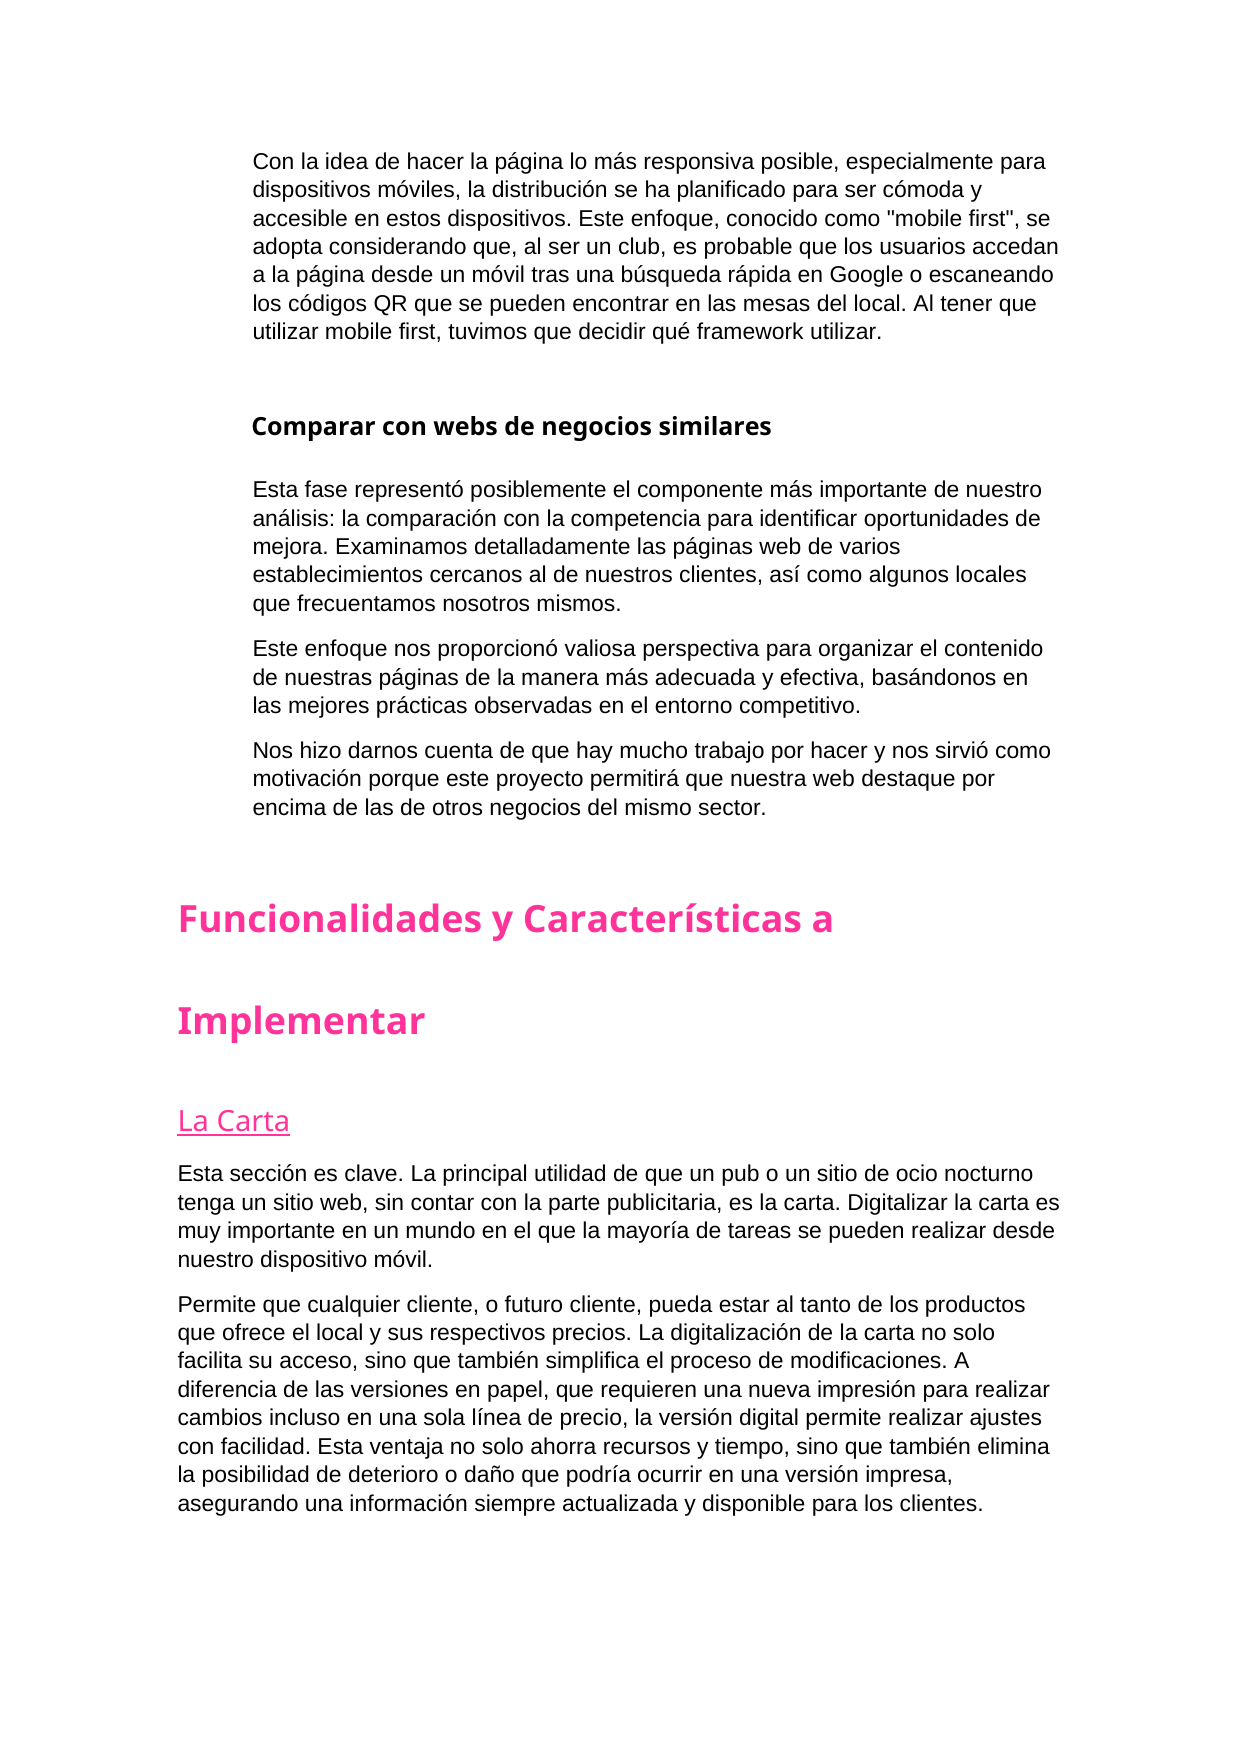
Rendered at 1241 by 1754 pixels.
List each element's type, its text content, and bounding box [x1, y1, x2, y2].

subtitle La Carta [177, 1101, 1063, 1140]
text Este enfoque nos proporcionó valiosa perspectiva para organizar el contenido de nuestras páginas de la manera más adecuada y efectiva, basándonos en las mejores prácticas observadas en el entorno competitivo. [252, 635, 1063, 718]
text Permite que cualquier cliente, o futuro cliente, pueda estar al tanto de los productos que ofrece el local y sus respectivos precios. La digitalización de la carta no solo facilita su acceso, sino que también simplifica el proceso de modificaciones. A diferencia de las versiones en papel, que requieren una nueva impresión para realizar cambios incluso en una sola línea de precio, la versión digital permite realizar ajustes con facilidad. Esta ventaja no solo ahorra recursos y tiempo, sino que también elimina la posibilidad de deterioro o daño que podría ocurrir en una versión impresa, asegurando una información siempre actualizada y disponible para los clientes. [177, 1291, 1063, 1516]
subtitle Funcionalidades y Características a Implementar [177, 892, 1063, 1046]
text Esta fase representó posiblemente el componente más importante de nuestro análisis: la comparación con la competencia para identificar oportunidades de mejora. Examinamos detalladamente las páginas web de varios establecimientos cercanos al de nuestros clientes, así como algunos locales que frecuentamos nosotros mismos. [252, 476, 1063, 616]
text Esta sección es clave. La principal utilidad de que un pub o un sitio de ocio nocturno tenga un sitio web, sin contar con la parte publicitaria, es la carta. Digitalizar la carta es muy importante en un mundo en el que la mayoría de tareas se pueden realizar desde nuestro dispositivo móvil. [177, 1160, 1063, 1272]
text Nos hizo darnos cuenta de que hay mucho trabajo por hacer y nos sirvió como motivación porque este proyecto permitirá que nuestra web destaque por encima de las de otros negocios del mismo sector. [252, 737, 1063, 820]
subtitle Comparar con webs de negocios similares [177, 408, 1063, 442]
text Con la idea de hacer la página lo más responsiva posible, especialmente para dispositivos móviles, la distribución se ha planificado para ser cómoda y accesible en estos dispositivos. Este enfoque, conocido como "mobile first", se adopta considerando que, al ser un club, es probable que los usuarios accedan a la página desde un móvil tras una búsqueda rápida en Google o escaneando los códigos QR que se pueden encontrar en las mesas del local. Al tener que utilizar mobile first, tuvimos que decidir qué framework utilizar. [252, 148, 1063, 344]
